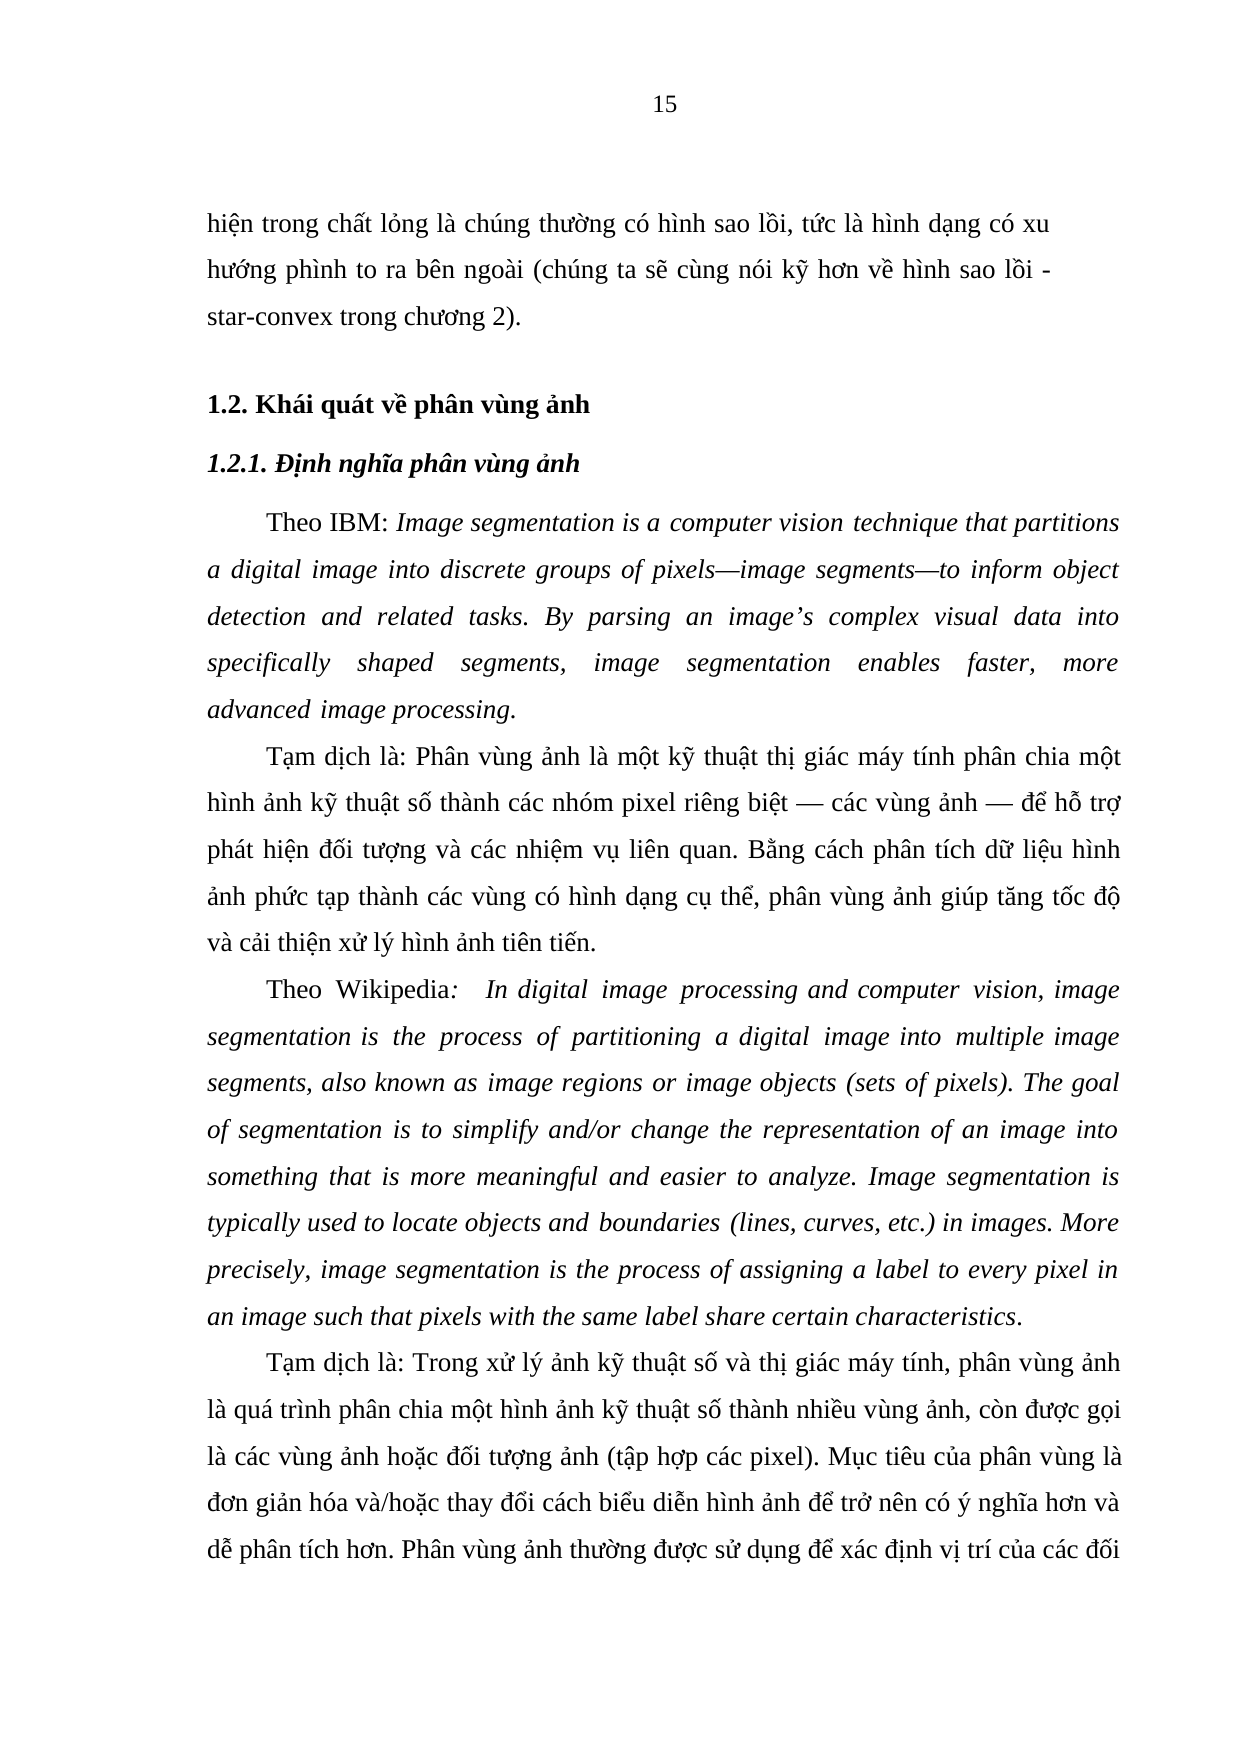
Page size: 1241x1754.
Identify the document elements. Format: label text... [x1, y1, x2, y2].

subtitle 1.2. Khái quát về phân vùng ảnh [207, 388, 1122, 419]
text Theo IBM: Image segmentation is a computer vision technique that partitions a digital image into discrete groups of pixels—image segments—to inform object detection and related tasks. By parsing an image’s complex visual data into specifically shaped segments, image segmentation enables faster, more advanced image processing. [207, 506, 1122, 724]
text Tạm dịch là: Phân vùng ảnh là một kỹ thuật thị giác máy tính phân chia một hình ảnh kỹ thuật số thành các nhóm pixel riêng biệt — các vùng ảnh — để hỗ trợ phát hiện đối tượng và các nhiệm vụ liên quan. Bằng cách phân tích dữ liệu hình ảnh phức tạp thành các vùng có hình dạng cụ thể, phân vùng ảnh giúp tăng tốc độ và cải thiện xử lý hình ảnh tiên tiến. [207, 740, 1122, 957]
text Theo Wikipedia: In digital image processing and computer vision, image segmentation is the process of partitioning a digital image into multiple image segments, also known as image regions or image objects (sets of pixels). The goal of segmentation is to simplify and/or change the representation of an image into something that is more meaningful and easier to analyze. Image segmentation is typically used to locate objects and boundaries (lines, curves, etc.) in images. More precisely, image segmentation is the process of assigning a label to every pixel in an image such that pixels with the same label share certain characteristics. [207, 973, 1122, 1331]
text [207, 207, 1052, 331]
subtitle 1.2.1. Định nghĩa phân vùng ảnh [207, 447, 1122, 478]
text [207, 1346, 1122, 1564]
